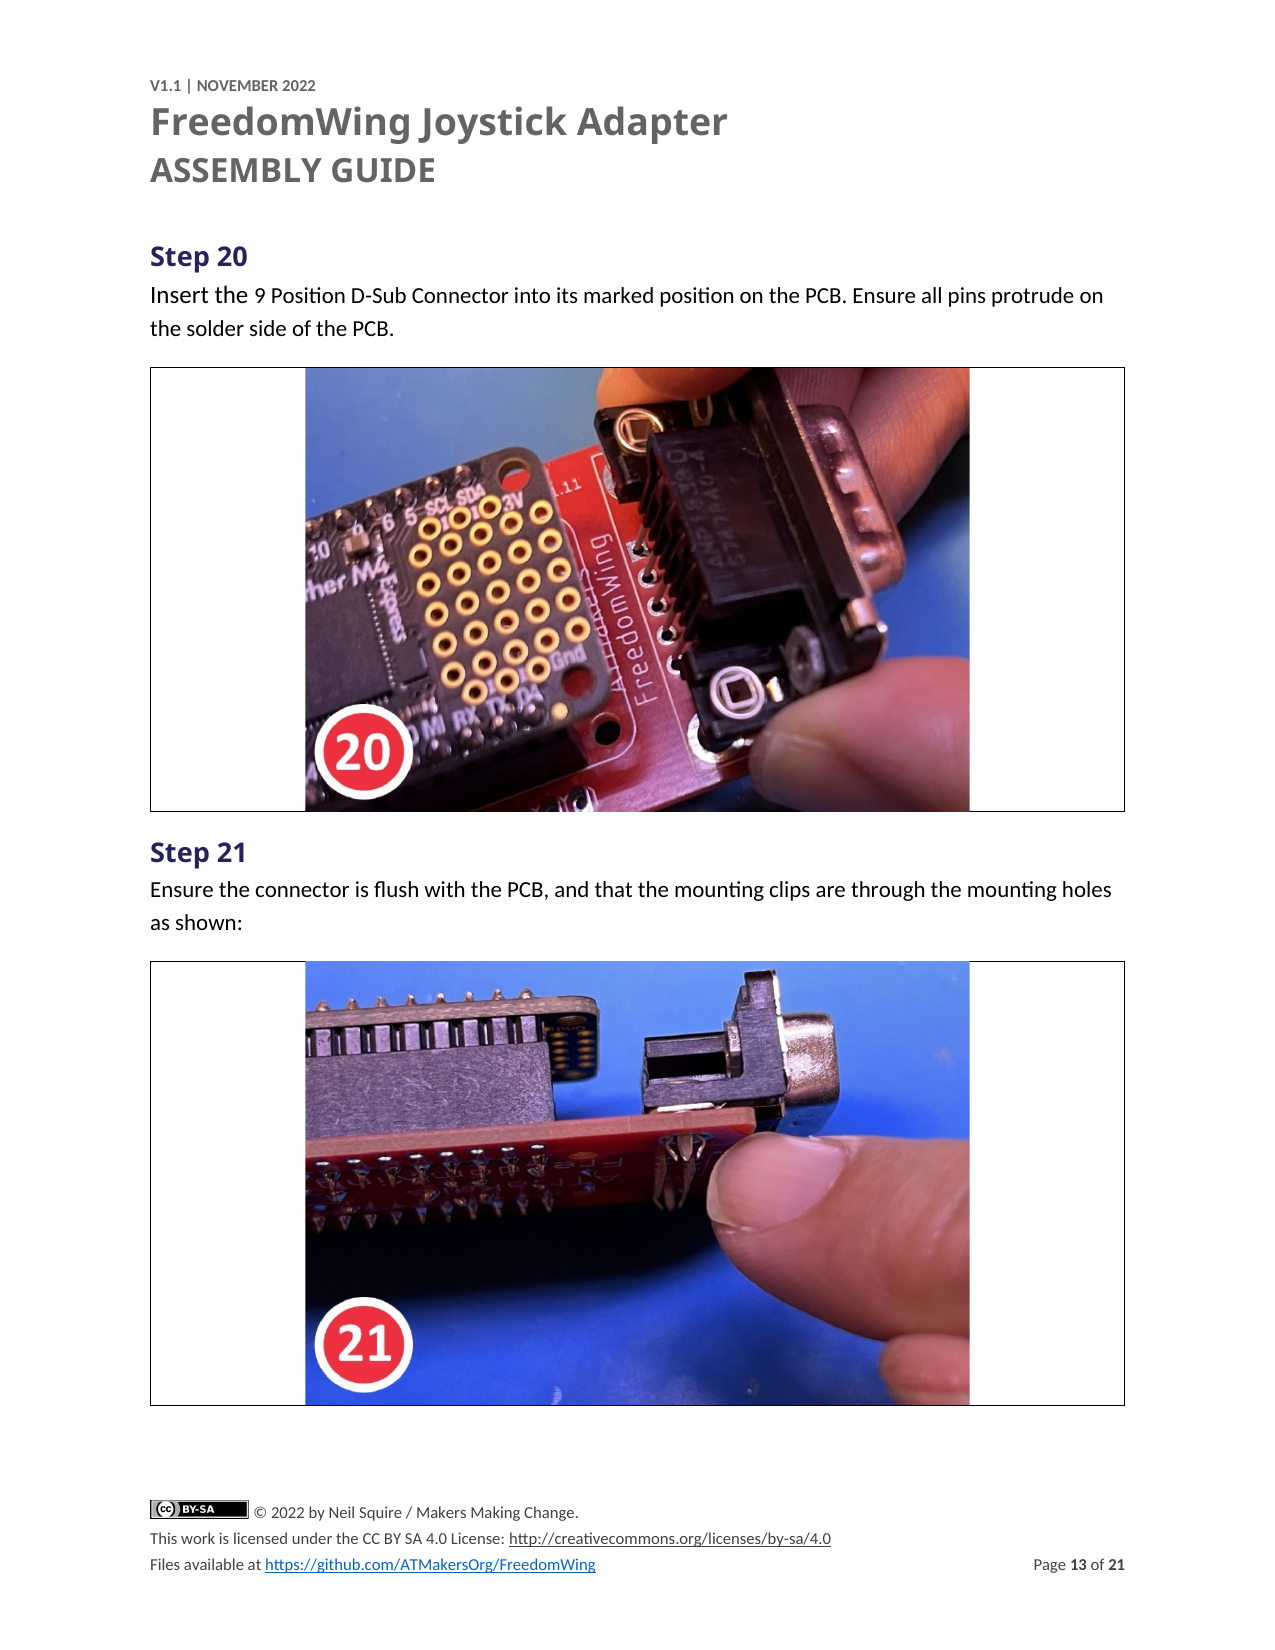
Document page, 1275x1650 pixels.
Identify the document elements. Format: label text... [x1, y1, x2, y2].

picture [305, 368, 970, 812]
table_header [970, 962, 1124, 1405]
table_header [151, 962, 305, 1405]
text Ensure the connector is flush with the PCB, and that the mounting clips are through the mounting holes as shown: [150, 876, 1125, 936]
table_header [970, 368, 1124, 811]
picture [305, 961, 970, 1405]
text Insert the 9 Position D-Sub Connector into its marked position on the PCB. Ensure all pins protrude on the solder side of the PCB. [150, 279, 1125, 342]
subtitle Step 20 [150, 237, 1125, 274]
subtitle Step 21 [150, 833, 1125, 870]
table_header [151, 368, 305, 811]
picture [150, 1500, 249, 1519]
